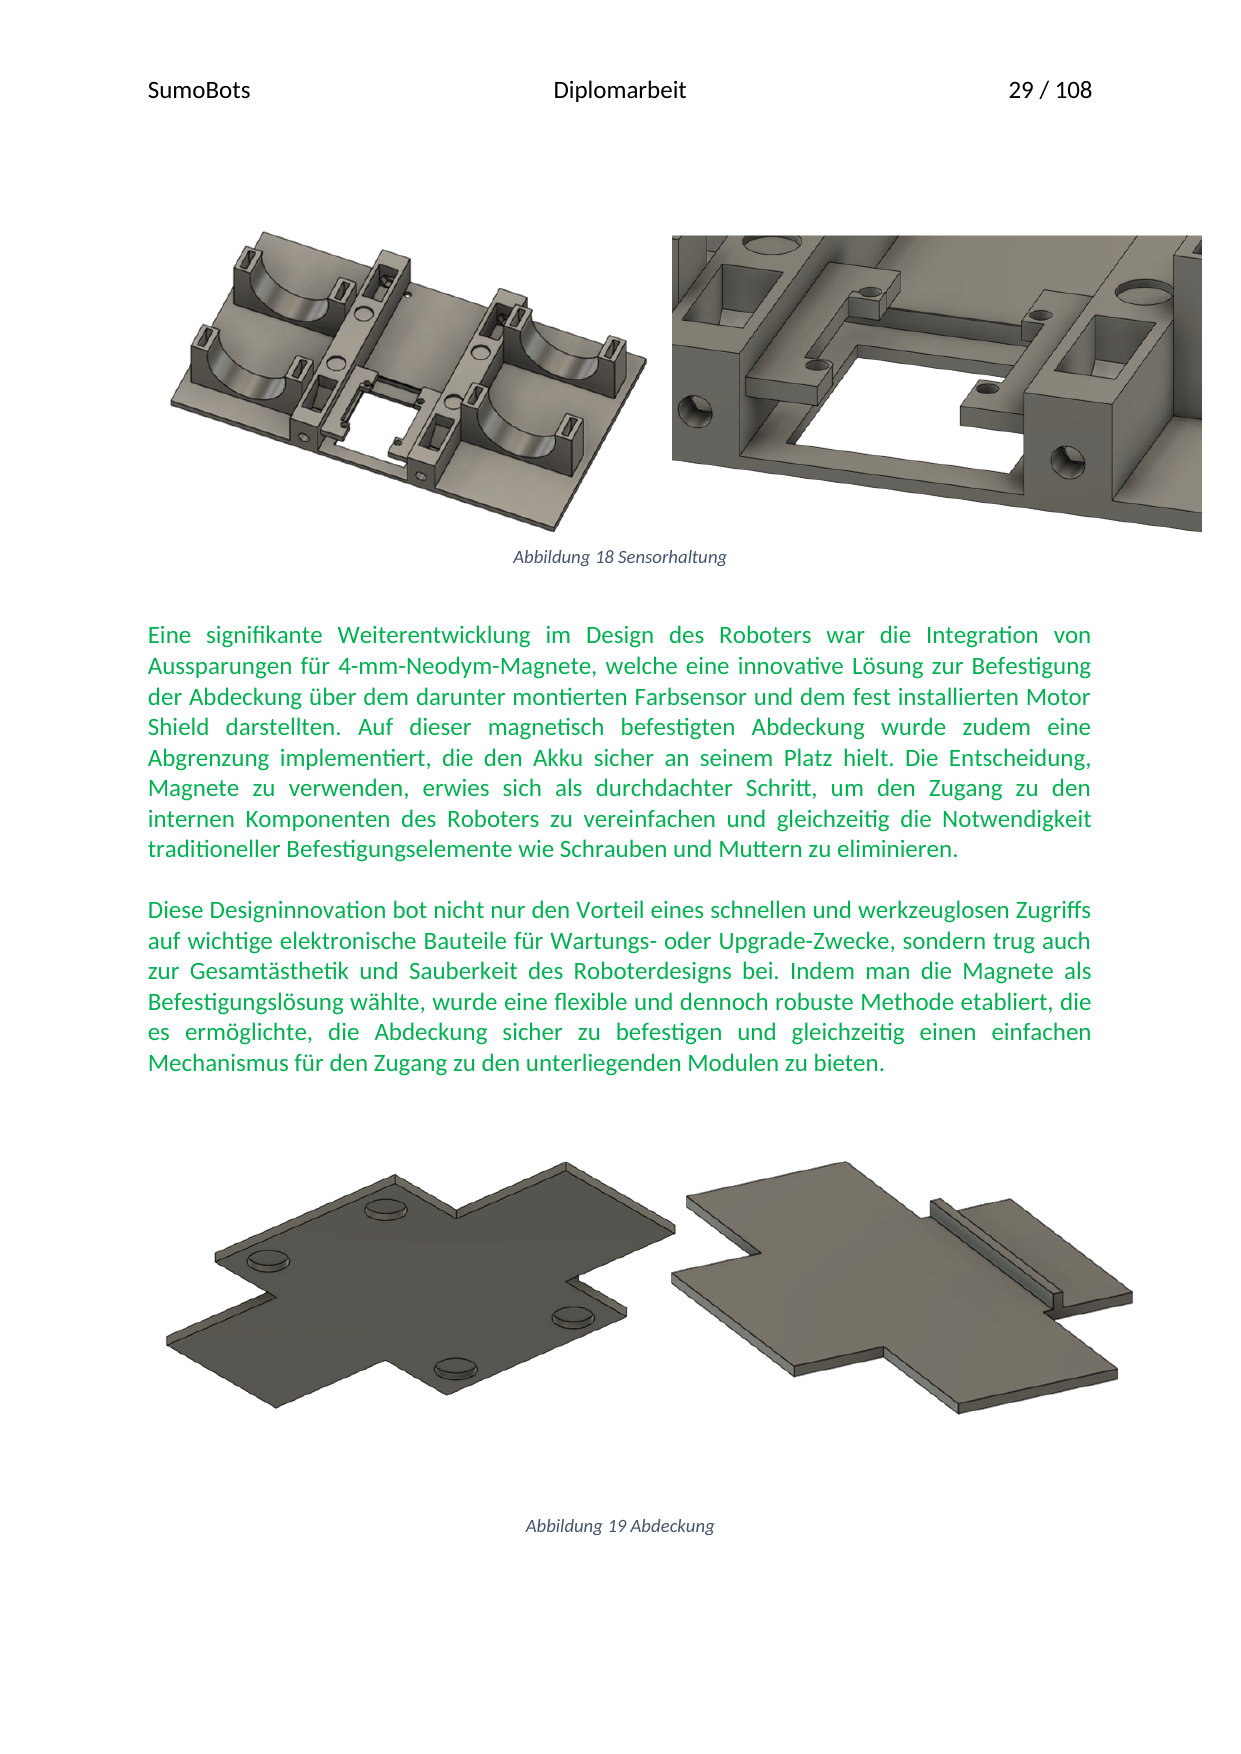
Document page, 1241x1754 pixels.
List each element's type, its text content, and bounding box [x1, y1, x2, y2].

text Diese Designinnovation bot nicht nur den Vorteil eines schnellen und werkzeuglosen Zugriffs auf wichtige elektronische Bauteile für Wartungs- oder Upgrade-Zwecke, sondern trug auch zur Gesamtästhetik und Sauberkeit des Roboterdesigns bei. Indem man die Magnete als Befestigungslösung wählte, wurde eine flexible und dennoch robuste Methode etabliert, die es ermöglichte, die Abdeckung sicher zu befestigen und gleichzeitig einen einfachen Mechanismus für den Zugang zu den unterliegenden Modulen zu bieten. [148, 894, 1093, 1077]
text Abbildung 19 Abdeckung [148, 1515, 1093, 1537]
text Eine signifikante Weiterentwicklung im Design des Roboters war die Integration von Aussparungen für 4-mm-Neodym-Magnete, welche eine innovative Lösung zur Befestigung der Abdeckung über dem darunter montierten Farbsensor und dem fest installierten Motor Shield darstellten. Auf dieser magnetisch befestigten Abdeckung wurde zudem eine Abgrenzung implementiert, die den Akku sicher an seinem Platz hielt. Die Entscheidung, Magnete zu verwenden, erwies sich als durchdachter Schritt, um den Zugang zu den internen Komponenten des Roboters zu vereinfachen und gleichzeitig die Notwendigkeit traditioneller Befestigungselemente wie Schrauben und Muttern zu eliminieren. [148, 620, 1093, 864]
picture [147, 1108, 1164, 1515]
text Abbildung 18 Sensorhaltung [148, 546, 1093, 568]
picture [147, 208, 1208, 546]
